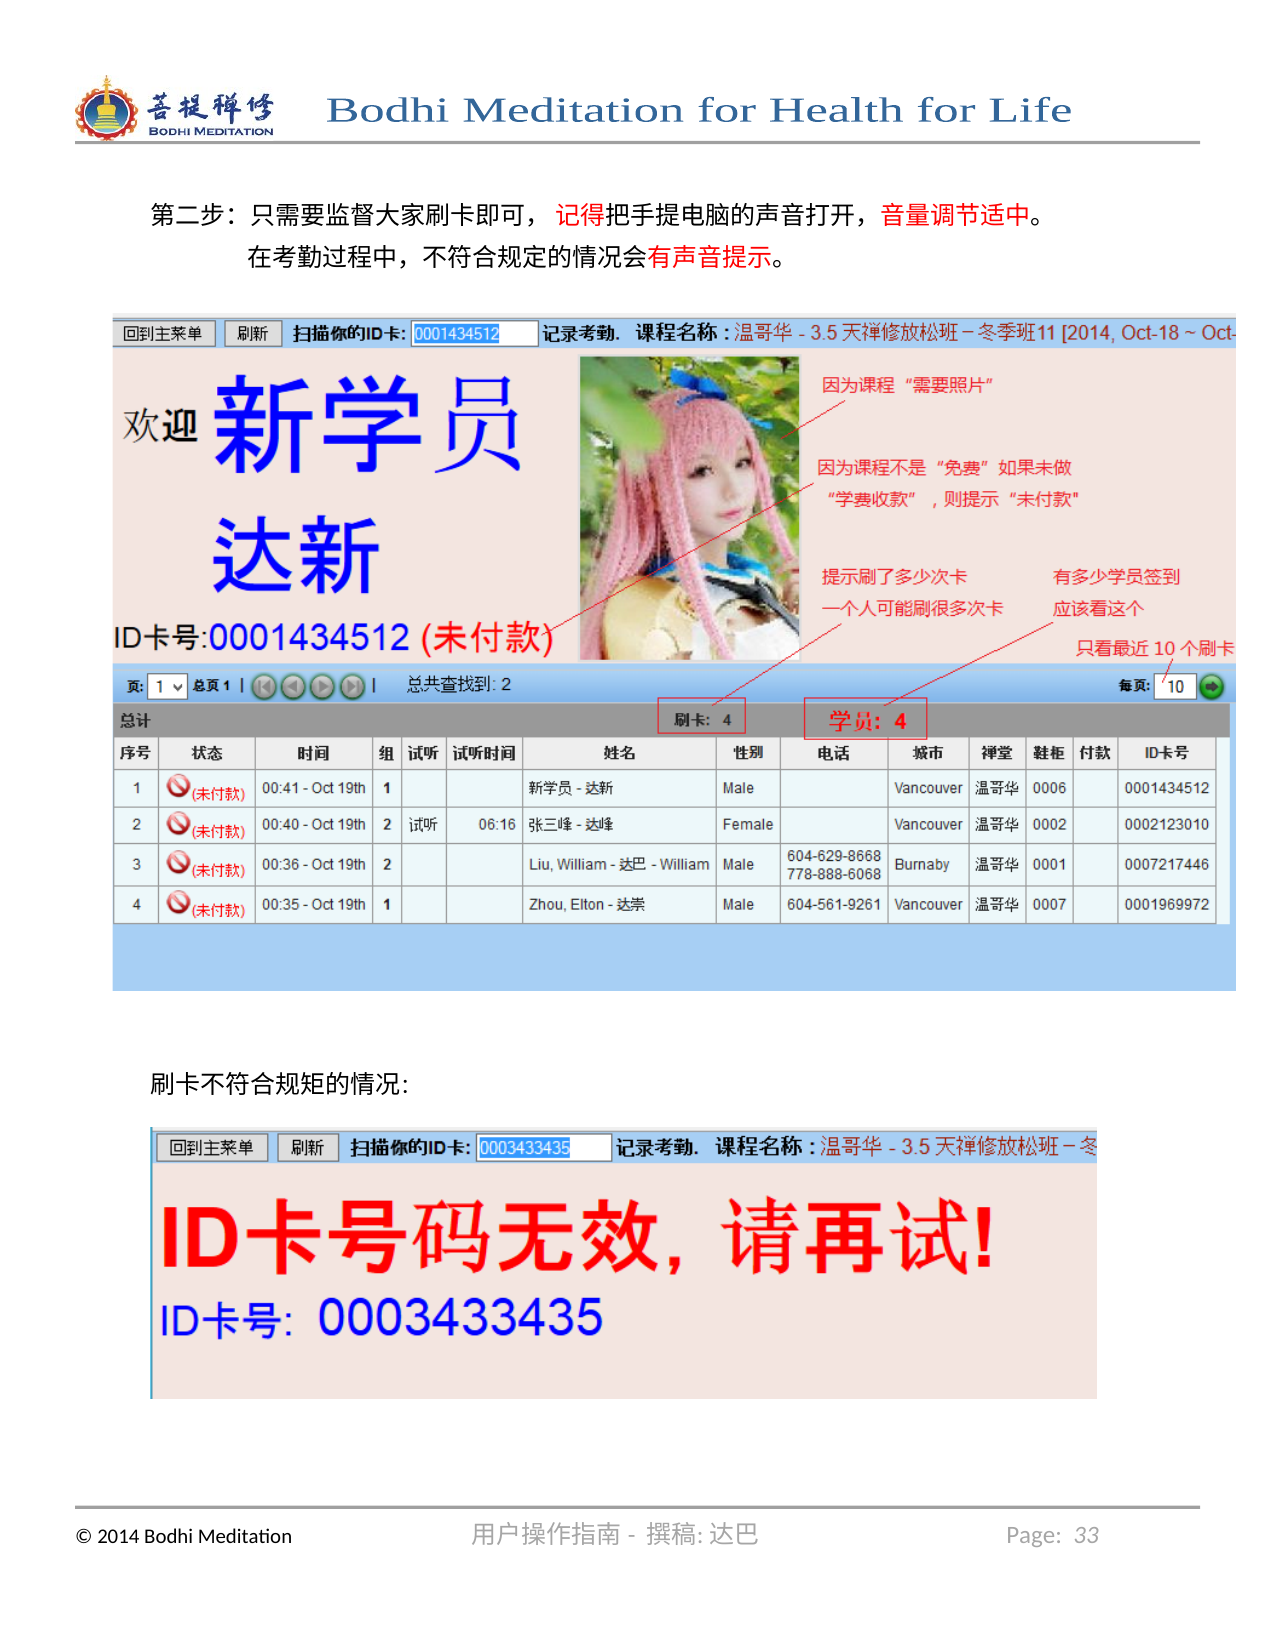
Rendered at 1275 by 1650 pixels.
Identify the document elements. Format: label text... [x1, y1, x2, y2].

picture [112, 313, 1236, 991]
picture [75, 75, 274, 141]
text 在考勤过程中，不符合规定的情况会有声音提示。 [112, 237, 1200, 273]
text 第二步：只需要监督大家刷卡即可， 记得把手提电脑的声音打开，音量调节适中。 [112, 196, 1200, 232]
text 刷卡不符合规矩的情况： [75, 1065, 1200, 1101]
picture [150, 1127, 1097, 1399]
